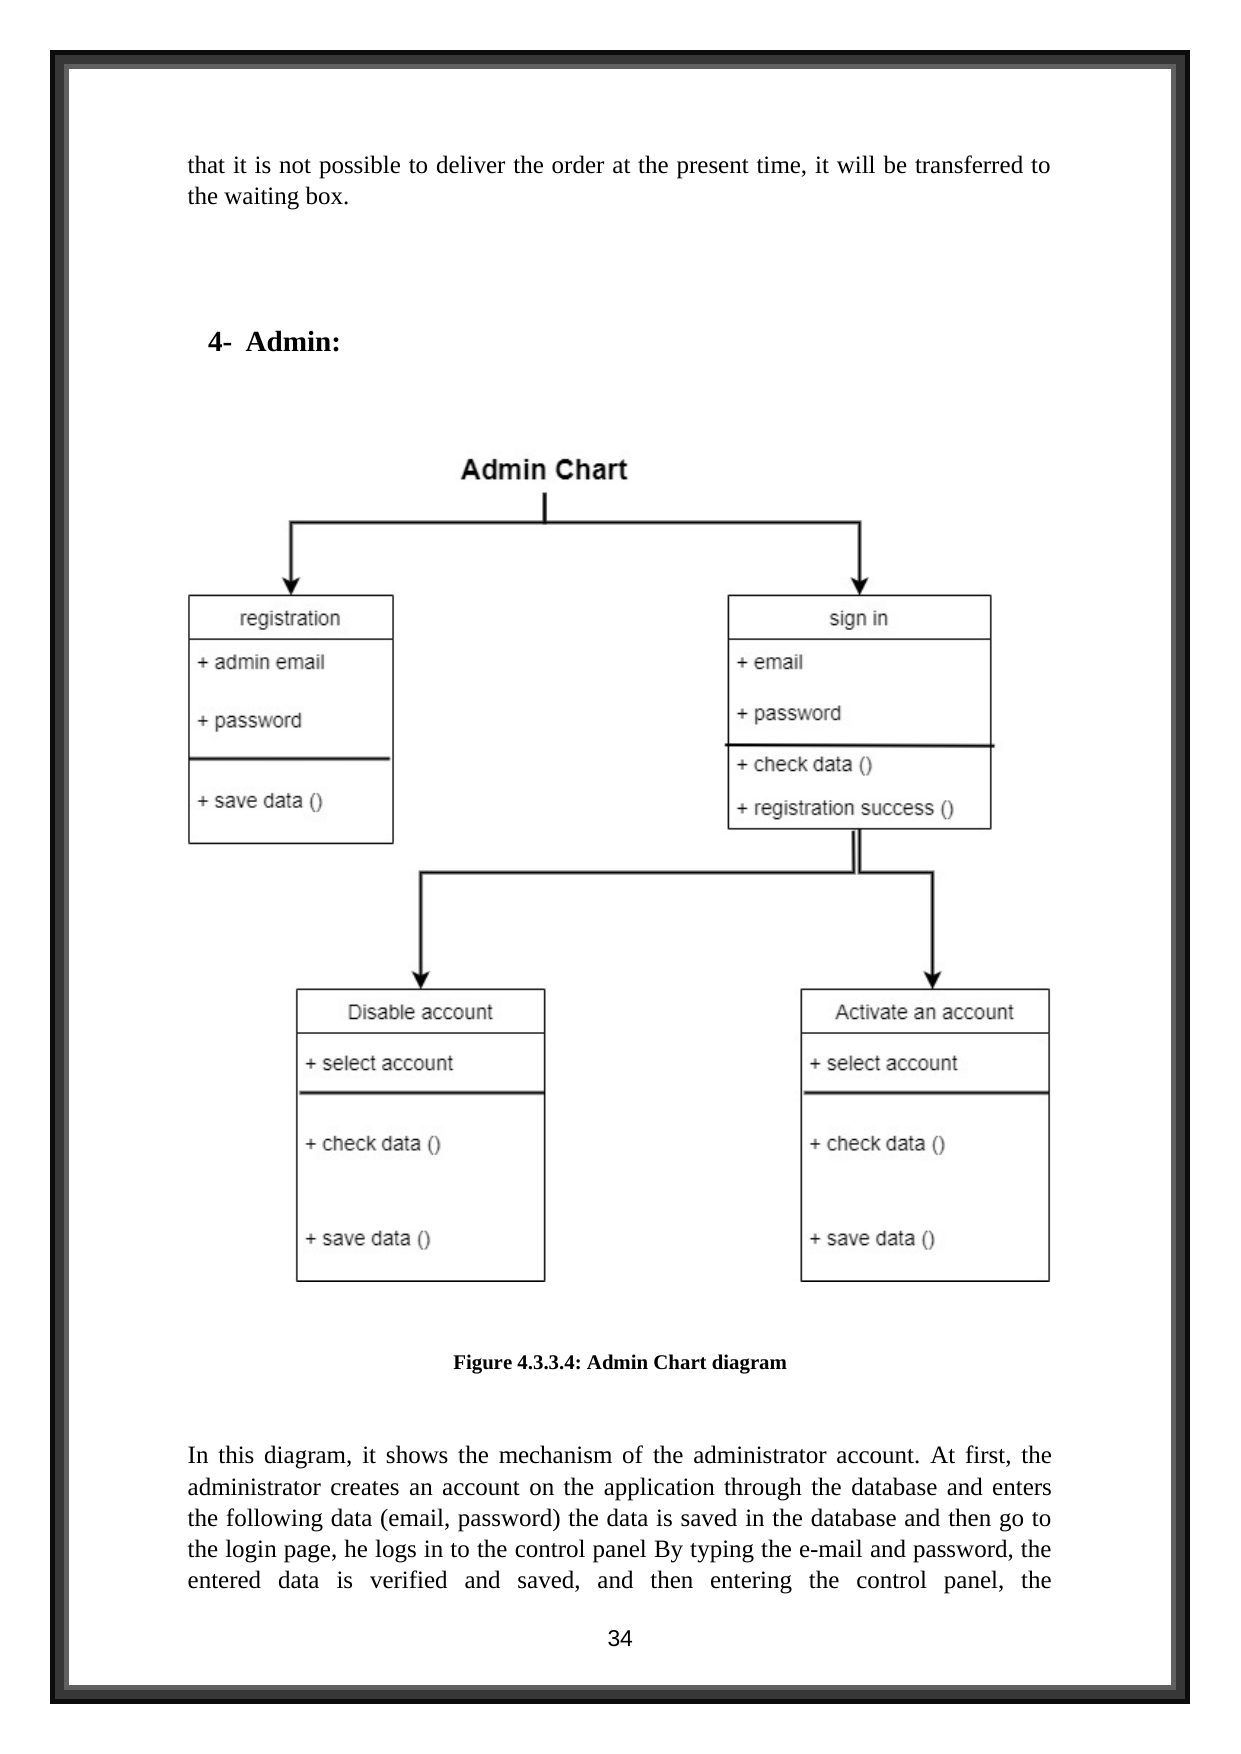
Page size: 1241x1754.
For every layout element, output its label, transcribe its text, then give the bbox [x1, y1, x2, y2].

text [187, 150, 1053, 210]
text Figure 4.3.3.4: Admin Chart diagram [187, 1350, 1053, 1374]
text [187, 1441, 1053, 1593]
list Admin: [208, 324, 1053, 358]
picture [187, 449, 1053, 1282]
